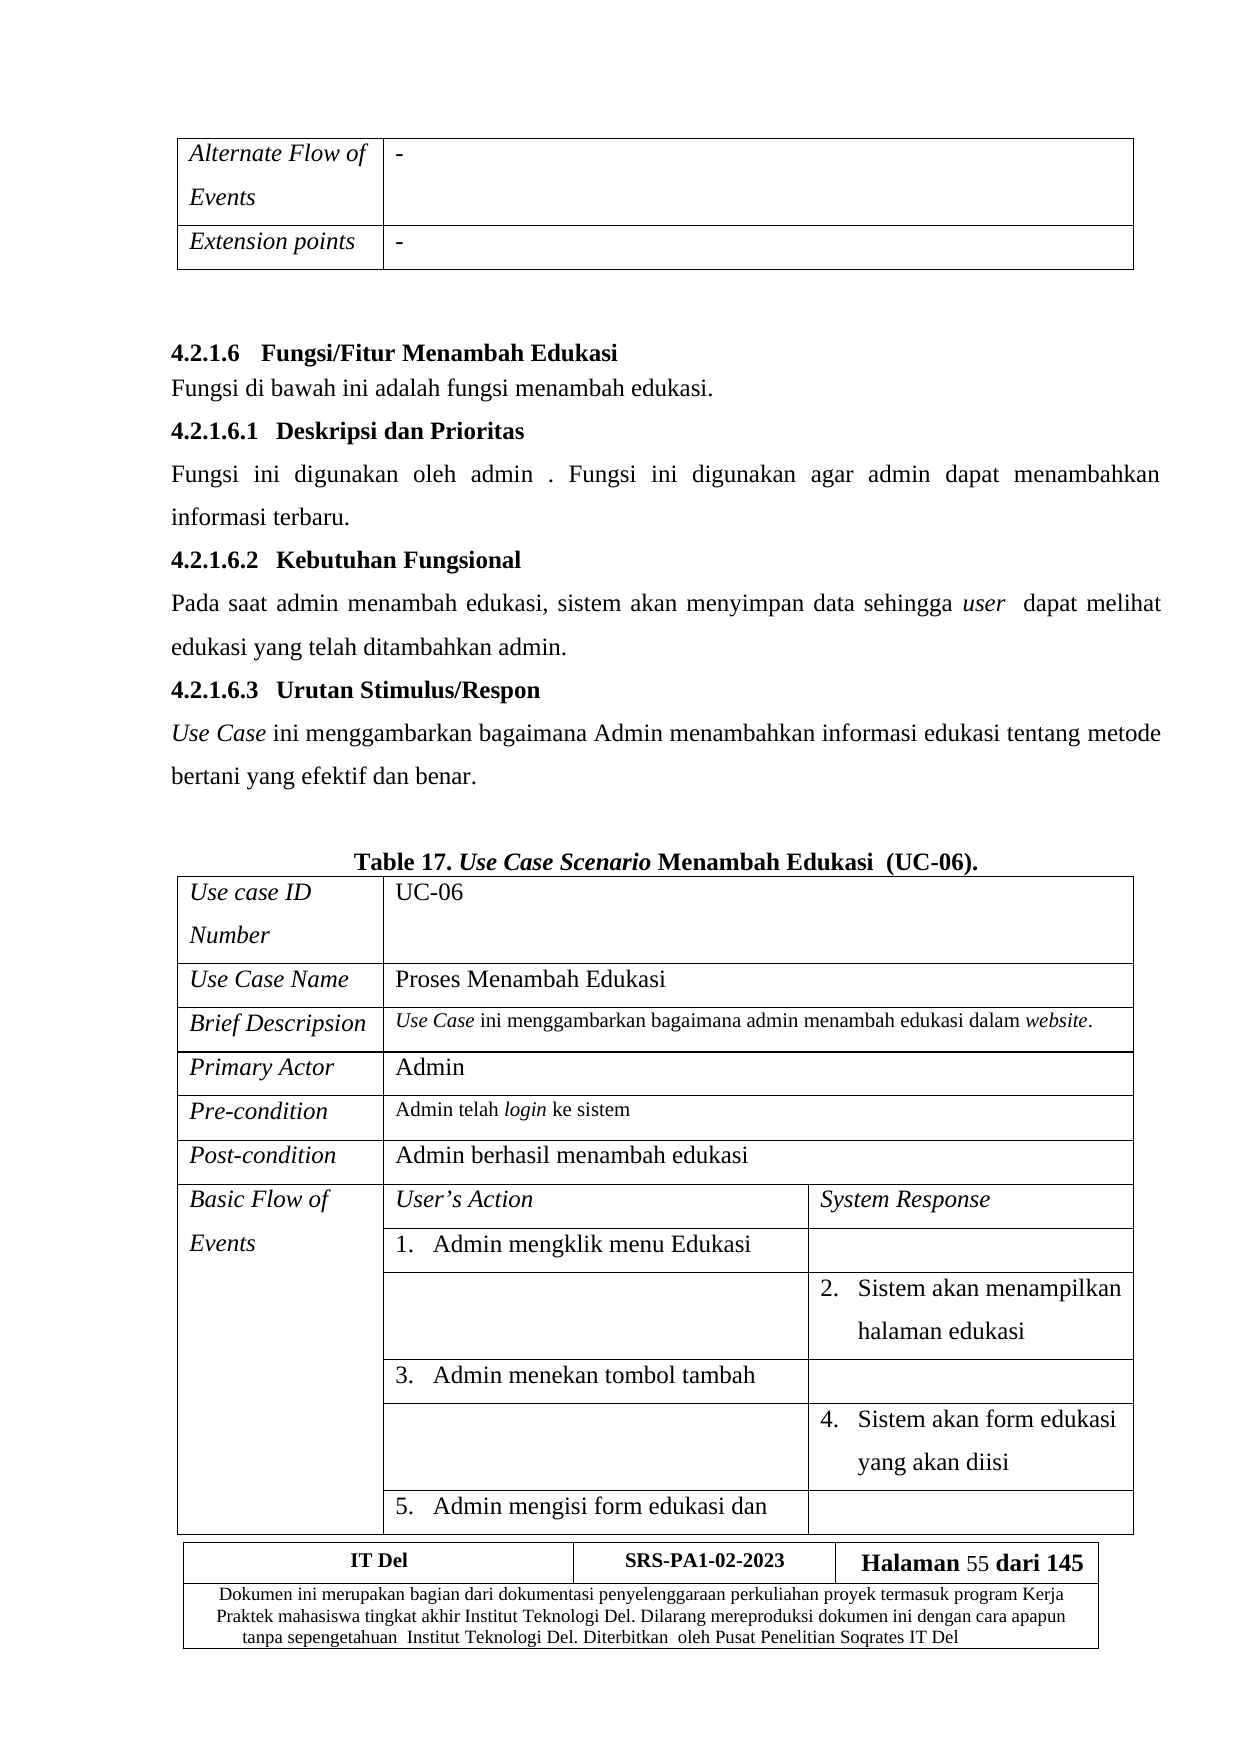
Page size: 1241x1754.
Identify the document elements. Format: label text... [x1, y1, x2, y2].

text Fungsi ini digunakan oleh admin . Fungsi ini digunakan agar admin dapat menambahkan informasi terbaru. [171, 459, 1161, 531]
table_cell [384, 1491, 808, 1534]
text Use Case ini menggambarkan bagaimana Admin menambahkan informasi edukasi tentang metode bertani yang efektif dan benar. [171, 718, 1161, 790]
table_cell Admin telah login ke sistem [384, 1096, 1133, 1139]
text Fungsi di bawah ini adalah fungsi menambah edukasi. [171, 373, 1161, 402]
table_cell System Response [809, 1185, 1133, 1228]
table_cell Sistem akan menampilkan halaman edukasi [809, 1273, 1133, 1359]
table_cell - [384, 226, 1133, 269]
text Table 17. Use Case Scenario Menambah Edukasi (UC-06). [171, 847, 1161, 876]
table_cell Admin mengklik menu Edukasi [384, 1229, 808, 1272]
list Deskripsi dan Prioritas [171, 416, 1161, 445]
table_cell [384, 1404, 808, 1490]
list Urutan Stimulus/Respon [171, 675, 1161, 703]
table_cell [809, 1491, 1133, 1534]
table_cell Extension points [178, 226, 383, 269]
table_cell Basic Flow of Events [178, 1185, 383, 1534]
table_cell Admin menekan tombol tambah [384, 1360, 808, 1403]
table_header UC-06 [384, 877, 1133, 963]
table_cell - [384, 139, 1133, 225]
table_header Use case ID Number [178, 877, 383, 963]
text Pada saat admin menambah edukasi, sistem akan menyimpan data sehingga user dapat melihat edukasi yang telah ditambahkan admin. [171, 588, 1161, 660]
table_cell [809, 1360, 1133, 1403]
table_cell [809, 1229, 1133, 1272]
table_cell Use Case Name [178, 964, 383, 1007]
table_cell User’s Action [384, 1185, 808, 1228]
table_cell Use Case ini menggambarkan bagaimana admin menambah edukasi dalam website. [384, 1008, 1133, 1051]
table_cell Admin berhasil menambah edukasi [384, 1141, 1133, 1183]
list Kebutuhan Fungsional [171, 545, 1161, 574]
table_cell Primary Actor [178, 1053, 383, 1095]
table_cell Post-condition [178, 1141, 383, 1183]
table_cell [384, 1273, 808, 1359]
table_cell Pre-condition [178, 1096, 383, 1139]
table_cell Admin [384, 1053, 1133, 1095]
subtitle Fungsi/Fitur Menambah Edukasi [171, 338, 1161, 367]
table_cell Brief Descripsion [178, 1008, 383, 1051]
table_cell Proses Menambah Edukasi [384, 964, 1133, 1007]
table_cell Sistem akan form edukasi yang akan diisi [809, 1404, 1133, 1490]
table_cell Alternate Flow of Events [178, 139, 383, 225]
